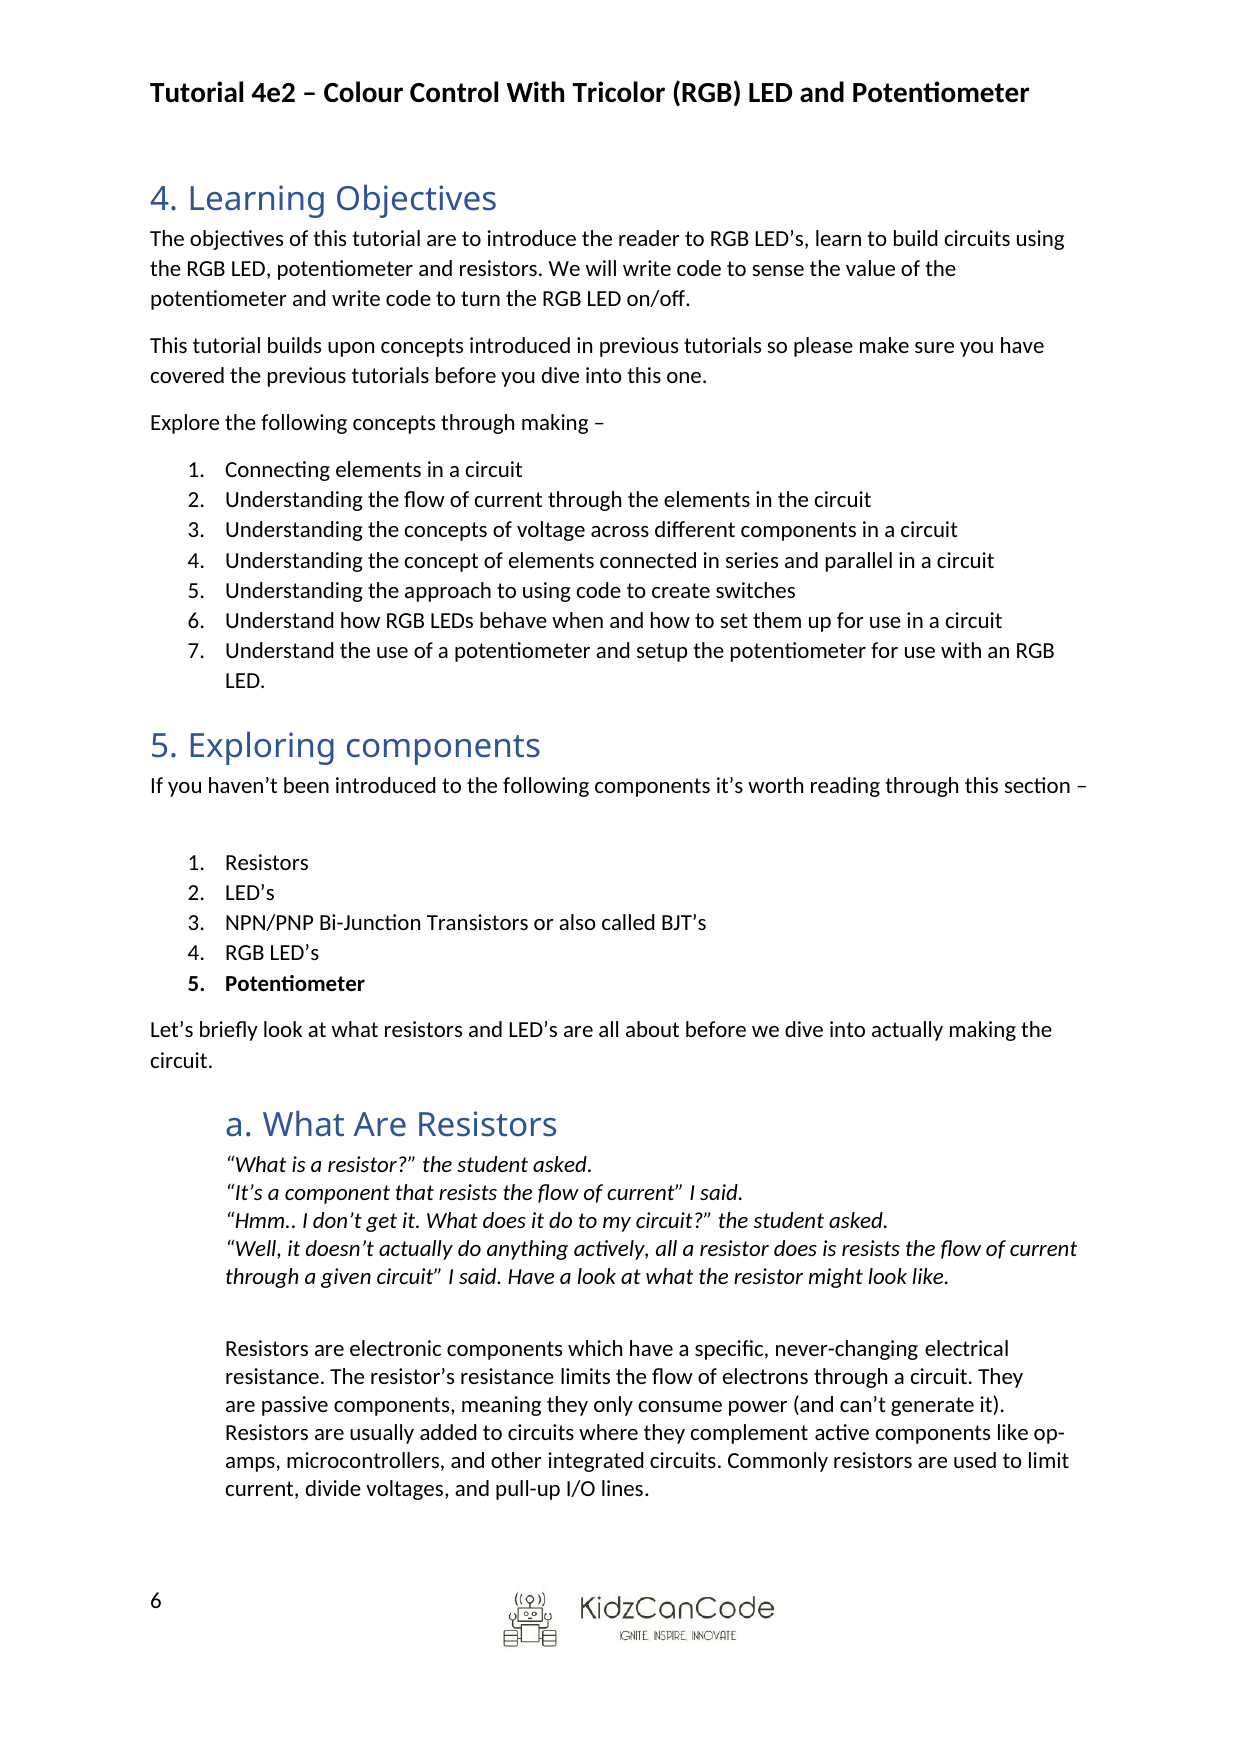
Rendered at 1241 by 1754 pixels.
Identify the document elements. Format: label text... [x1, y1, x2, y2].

list Understanding the concepts of voltage across different components in a circuit [187, 516, 1090, 544]
text “What is a resistor?” the student asked. “It’s a component that resists the flow of current” I said. “Hmm.. I don’t get it. What does it do to my circuit?” the student asked. “Well, it doesn’t actually do anything actively, all a resistor does is resists the flow of current through a given circuit” I said. Have a look at what the resistor might look like. [225, 1150, 1090, 1290]
list LED’s [187, 878, 1090, 906]
list Resistors [187, 848, 1090, 876]
text Let’s briefly look at what resistors and LED’s are all about before we dive into actually making the circuit. [150, 1016, 1090, 1074]
text This tutorial builds upon concepts introduced in previous tutorials so please make sure you have covered the previous tutorials before you dive into this one. [150, 331, 1090, 389]
text Resistors are electronic components which have a specific, never-changing electrical resistance. The resistor’s resistance limits the flow of electrons through a circuit. They are passive components, meaning they only consume power (and can’t generate it). Resistors are usually added to circuits where they complement active components like op-amps, microcontrollers, and other integrated circuits. Commonly resistors are used to limit current, divide voltages, and pull-up I/O lines. [225, 1334, 1090, 1502]
subtitle Learning Objectives [150, 175, 1090, 220]
list RGB LED’s [187, 938, 1090, 967]
list Understanding the flow of current through the elements in the circuit [187, 485, 1090, 513]
list Understand the use of a potentiometer and setup the potentiometer for use with an RGB LED. [187, 636, 1090, 695]
list NPN/PNP Bi-Junction Transistors or also called BJT’s [187, 908, 1090, 936]
list Understanding the approach to using code to create switches [187, 576, 1090, 604]
list Connecting elements in a circuit [187, 455, 1090, 483]
text The objectives of this tutorial are to introduce the reader to RGB LED’s, learn to build circuits using the RGB LED, potentiometer and resistors. We will write code to sense the value of the potentiometer and write code to turn the RGB LED on/off. [150, 224, 1090, 312]
subtitle What Are Resistors [225, 1101, 1090, 1146]
list Understanding the concept of elements connected in series and parallel in a circuit [187, 546, 1090, 574]
text If you haven’t been introduced to the following components it’s worth reading through this section – [150, 771, 1090, 829]
text Explore the following concepts through making – [150, 408, 1090, 436]
list Potentiometer [187, 969, 1090, 997]
picture [497, 1586, 781, 1653]
list Understand how RGB LEDs behave when and how to set them up for use in a circuit [187, 606, 1090, 634]
subtitle Exploring components [150, 722, 1090, 767]
